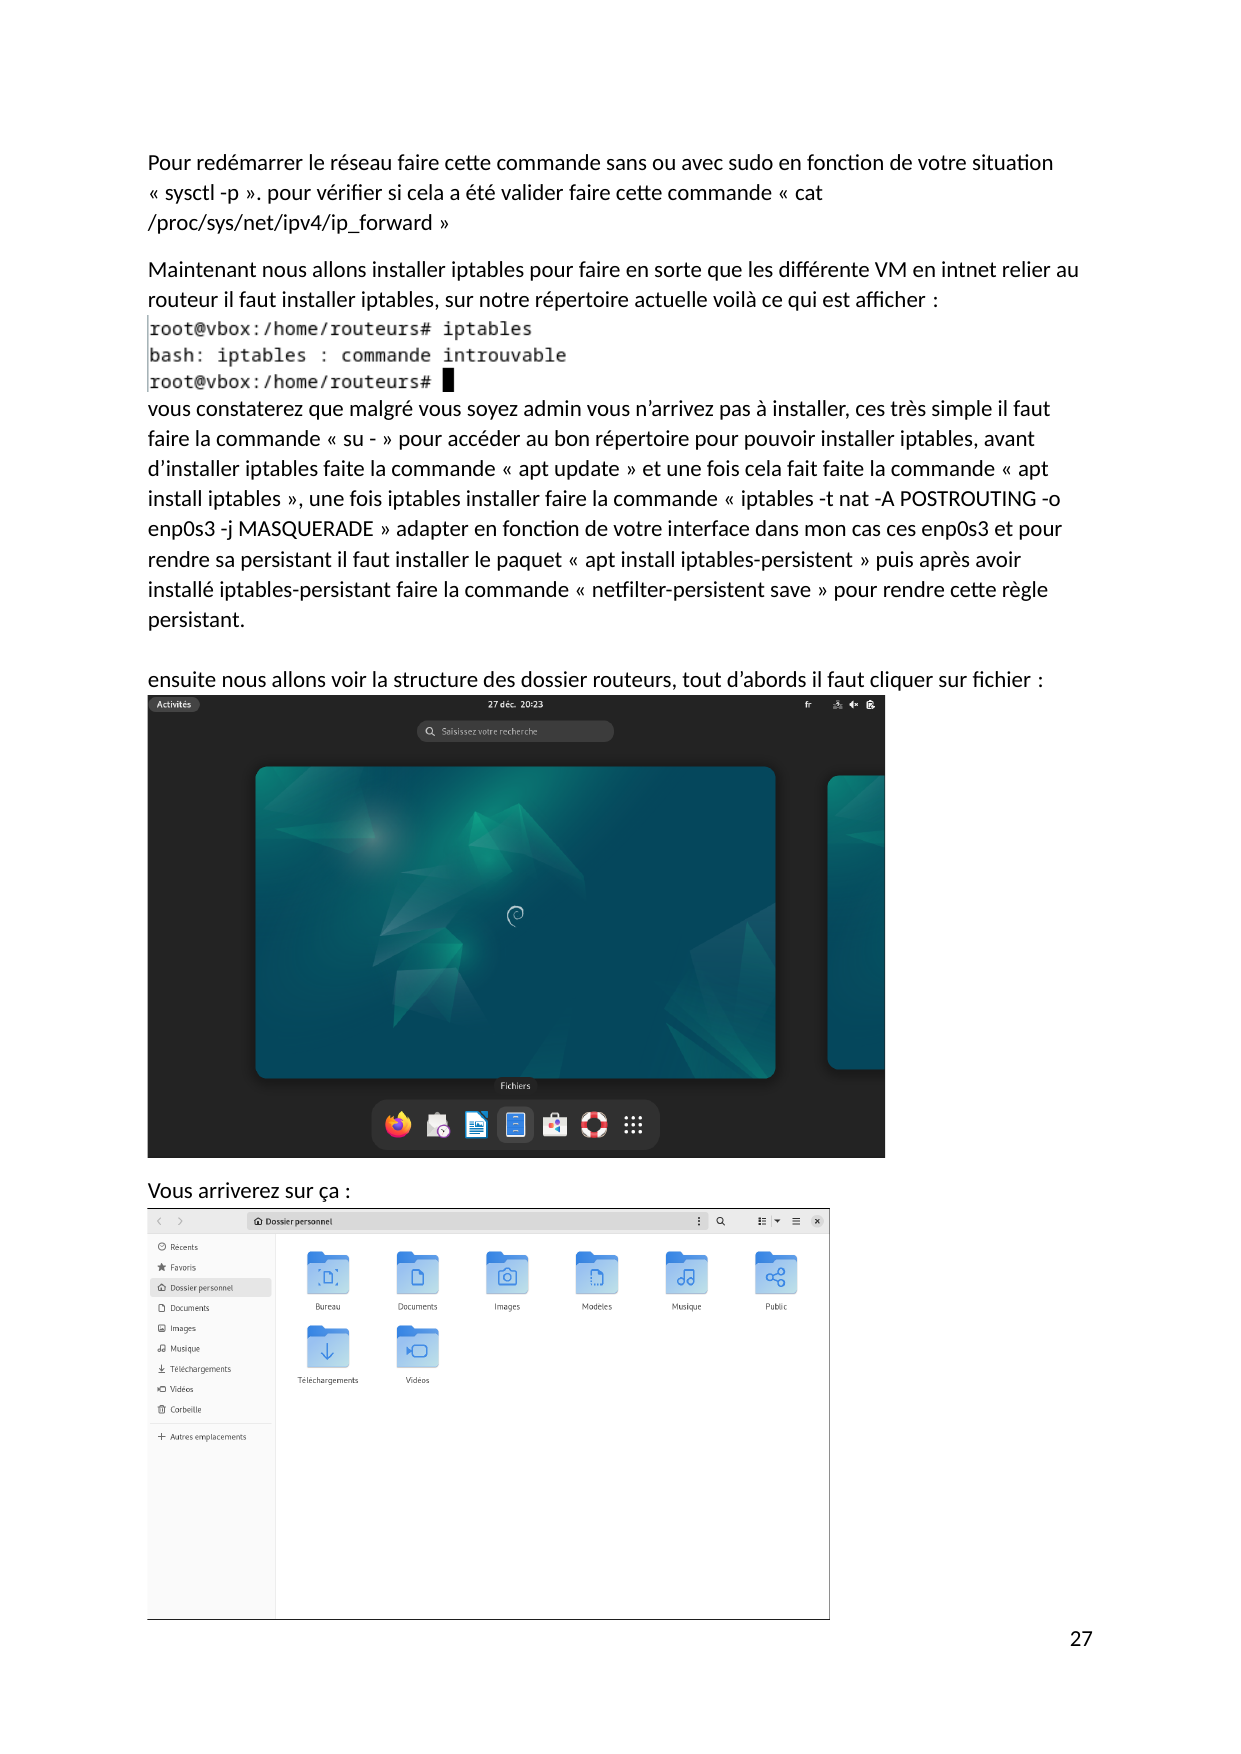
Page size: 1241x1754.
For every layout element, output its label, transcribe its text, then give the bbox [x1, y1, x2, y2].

text Vous arriverez sur ça : [148, 1176, 1093, 1234]
picture [147, 695, 885, 1158]
picture [147, 315, 675, 392]
picture [147, 1208, 830, 1620]
text Pour redémarrer le réseau faire cette commande sans ou avec sudo en fonction de votre situation « sysctl -p ». pour vérifier si cela a été valider faire cette commande « cat /proc/sys/net/ipv4/ip_forward » [148, 148, 1093, 236]
